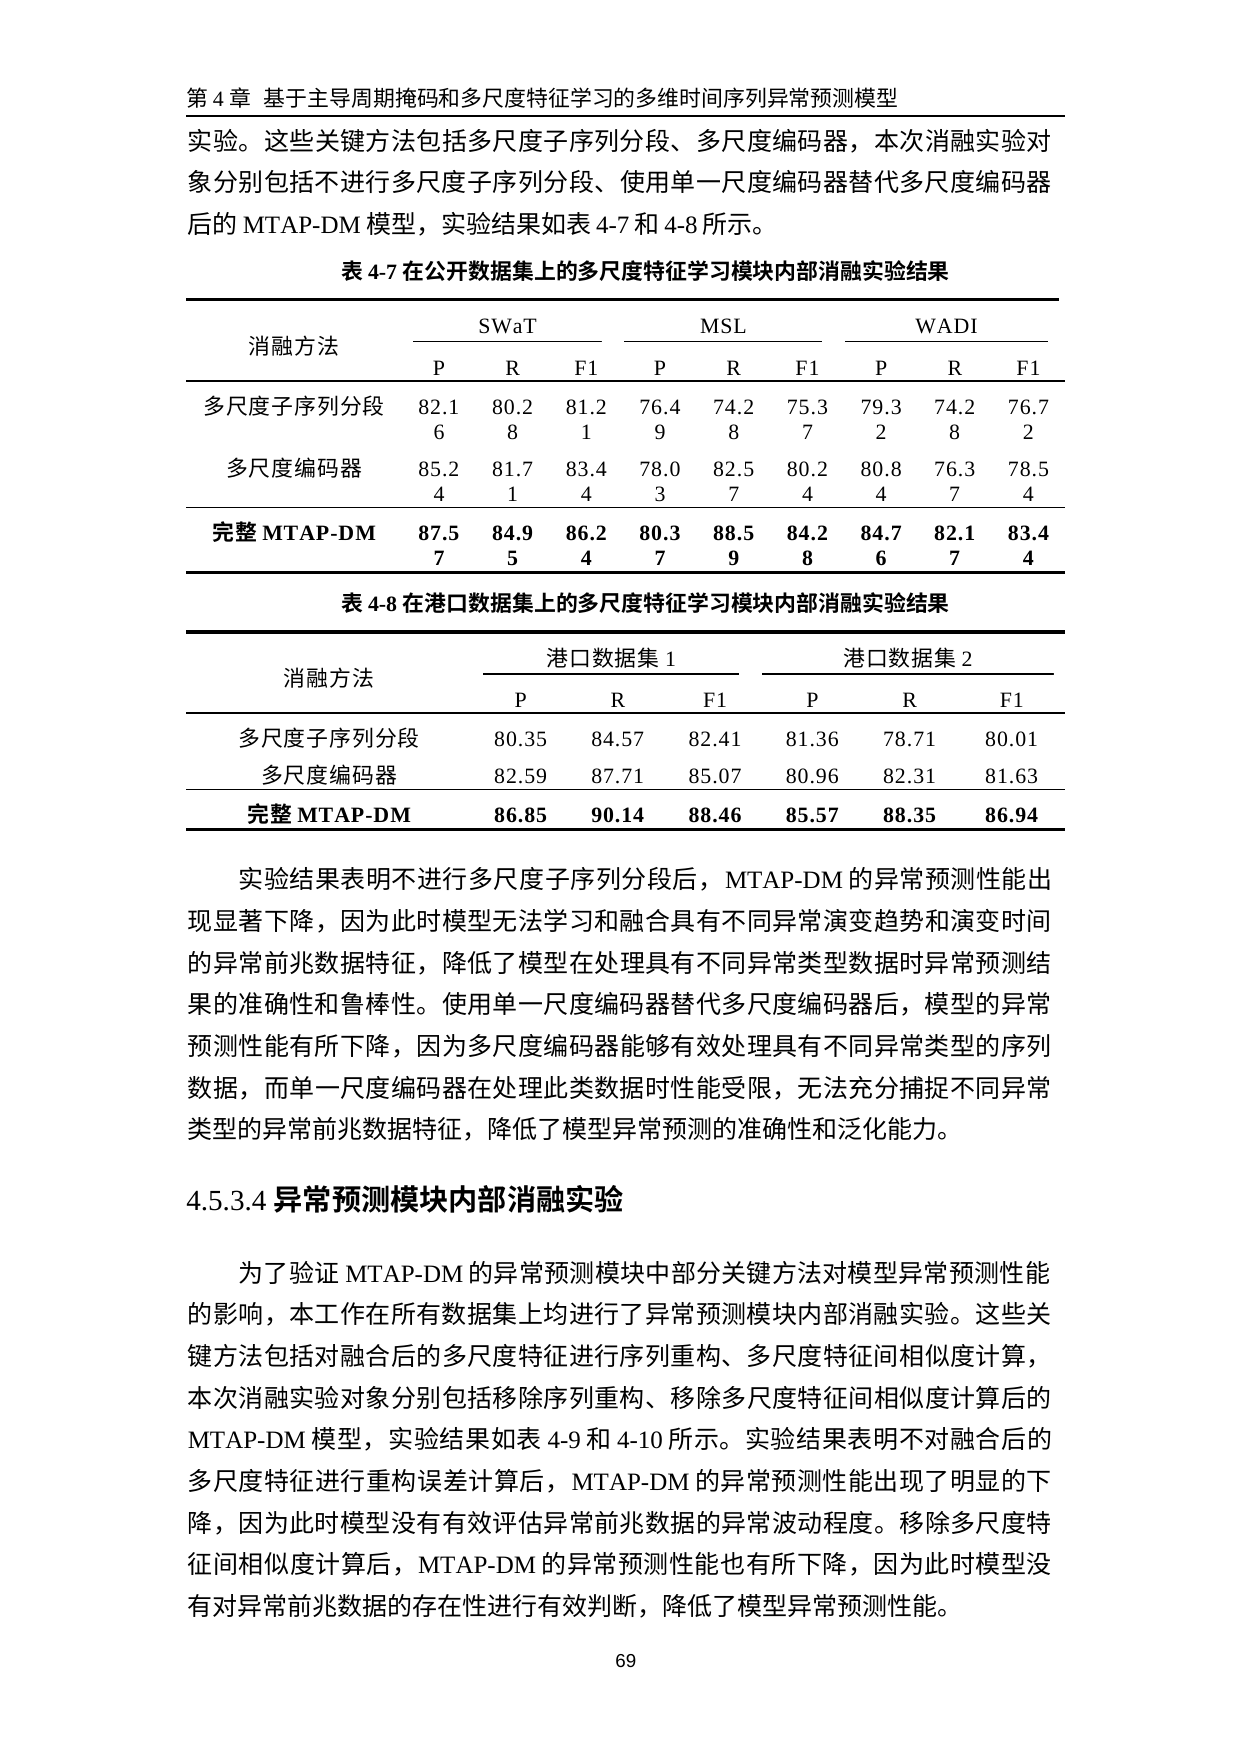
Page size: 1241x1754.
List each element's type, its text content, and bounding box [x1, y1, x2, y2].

table_cell 80.28 [476, 382, 549, 444]
table_cell 78.03 [623, 444, 697, 507]
table_cell F1 [991, 343, 1065, 380]
table_cell P [764, 675, 861, 712]
table_cell 81.21 [549, 382, 623, 444]
table_cell 88.46 [666, 790, 763, 828]
table_cell R [697, 343, 770, 380]
table_cell 88.59 [697, 508, 770, 571]
table_cell 85.24 [402, 444, 476, 507]
table_header 港口数据集2 [750, 634, 1065, 675]
text 表4-8 在港口数据集上的多尺度特征学习模块内部消融实验结果 [188, 586, 1053, 618]
table_cell 多尺度子序列分段 [186, 382, 402, 444]
table_cell 84.76 [844, 508, 918, 571]
table_cell 完整MTAP-DM [186, 508, 402, 571]
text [188, 117, 1053, 242]
table_cell 多尺度子序列分段 [186, 714, 472, 751]
table_cell 86.85 [472, 790, 569, 828]
table_cell 80.01 [958, 714, 1065, 751]
table_cell 85.57 [764, 790, 861, 828]
table_cell 87.57 [402, 508, 476, 571]
table_cell F1 [770, 343, 844, 380]
table_cell F1 [958, 675, 1065, 712]
table_cell P [623, 343, 697, 380]
table_cell 82.17 [918, 508, 991, 571]
table_cell 79.32 [844, 382, 918, 444]
table_cell P [402, 343, 476, 380]
table_cell R [861, 675, 958, 712]
table_cell 80.37 [623, 508, 697, 571]
table_cell 83.44 [549, 444, 623, 507]
table_header SWaT [402, 301, 613, 342]
text 表4-7 在公开数据集上的多尺度特征学习模块内部消融实验结果 [188, 254, 1053, 286]
table_cell 88.35 [861, 790, 958, 828]
table_header 消融方法 [186, 301, 402, 380]
table_cell 82.57 [697, 444, 770, 507]
table_cell 74.28 [918, 382, 991, 444]
table_header 消融方法 [186, 634, 472, 712]
text 为了验证MTAP-DM的异常预测模块中部分关键方法对模型异常预测性能的影响，本工作在所有数据集上均进行了异常预测模块内部消融实验。这些关键方法包括对融合后的多尺度特征进行序列重构、多尺度特征间相似度计算，本次消融实验对象分别包括移除序列重构、移除多尺度特征间相似度计算后的MTAP-DM模型，实验结果如表4-9和4-10所示。实验结果表明不对融合后的多尺度特征进行重构误差计算后，MTAP-DM的异常预测性能出现了明显的下降，因为此时模型没有有效评估异常前兆数据的异常波动程度。移除多尺度特征间相似度计算后，MTAP-DM的异常预测性能也有所下降，因为此时模型没有对异常前兆数据的存在性进行有效判断，降低了模型异常预测性能。 [188, 1249, 1053, 1624]
table_header WADI [833, 301, 1059, 342]
table_cell 90.14 [569, 790, 666, 828]
table_cell 85.07 [666, 751, 763, 789]
subtitle 异常预测模块内部消融实验 [186, 1176, 1065, 1218]
table_cell 80.96 [764, 751, 861, 789]
table_cell 80.35 [472, 714, 569, 751]
table_cell 78.71 [861, 714, 958, 751]
table_cell 86.24 [549, 508, 623, 571]
table_cell 82.16 [402, 382, 476, 444]
table_cell 80.84 [844, 444, 918, 507]
table_cell 76.49 [623, 382, 697, 444]
table_cell 86.94 [958, 790, 1065, 828]
table_cell 多尺度编码器 [186, 751, 472, 789]
table_cell 76.37 [918, 444, 991, 507]
table_cell 87.71 [569, 751, 666, 789]
table_cell 83.44 [991, 508, 1065, 571]
table_cell 81.36 [764, 714, 861, 751]
table_cell 84.28 [770, 508, 844, 571]
table_cell 80.24 [770, 444, 844, 507]
table_cell 多尺度编码器 [186, 444, 402, 507]
table_cell 完整MTAP-DM [186, 790, 472, 828]
table_cell 76.72 [991, 382, 1065, 444]
table_header MSL [613, 301, 833, 342]
table_cell R [569, 675, 666, 712]
table_cell 81.71 [476, 444, 549, 507]
table_cell 78.54 [991, 444, 1065, 507]
table_cell 75.37 [770, 382, 844, 444]
table_cell 82.59 [472, 751, 569, 789]
table_cell R [918, 343, 991, 380]
table_cell R [476, 343, 549, 380]
table_cell F1 [549, 343, 623, 380]
table_cell P [844, 343, 918, 380]
table_cell 84.57 [569, 714, 666, 751]
table_cell F1 [666, 675, 763, 712]
table_cell 81.63 [958, 751, 1065, 789]
table_cell 82.31 [861, 751, 958, 789]
table_cell 74.28 [697, 382, 770, 444]
table_cell 84.95 [476, 508, 549, 571]
text 实验结果表明不进行多尺度子序列分段后，MTAP-DM的异常预测性能出现显著下降，因为此时模型无法学习和融合具有不同异常演变趋势和演变时间的异常前兆数据特征，降低了模型在处理具有不同异常类型数据时异常预测结果的准确性和鲁棒性。使用单一尺度编码器替代多尺度编码器后，模型的异常预测性能有所下降，因为多尺度编码器能够有效处理具有不同异常类型的序列数据，而单一尺度编码器在处理此类数据时性能受限，无法充分捕捉不同异常类型的异常前兆数据特征，降低了模型异常预测的准确性和泛化能力。 [188, 855, 1053, 1147]
table_header 港口数据集1 [472, 634, 750, 675]
table_cell 82.41 [666, 714, 763, 751]
table_cell P [472, 675, 569, 712]
